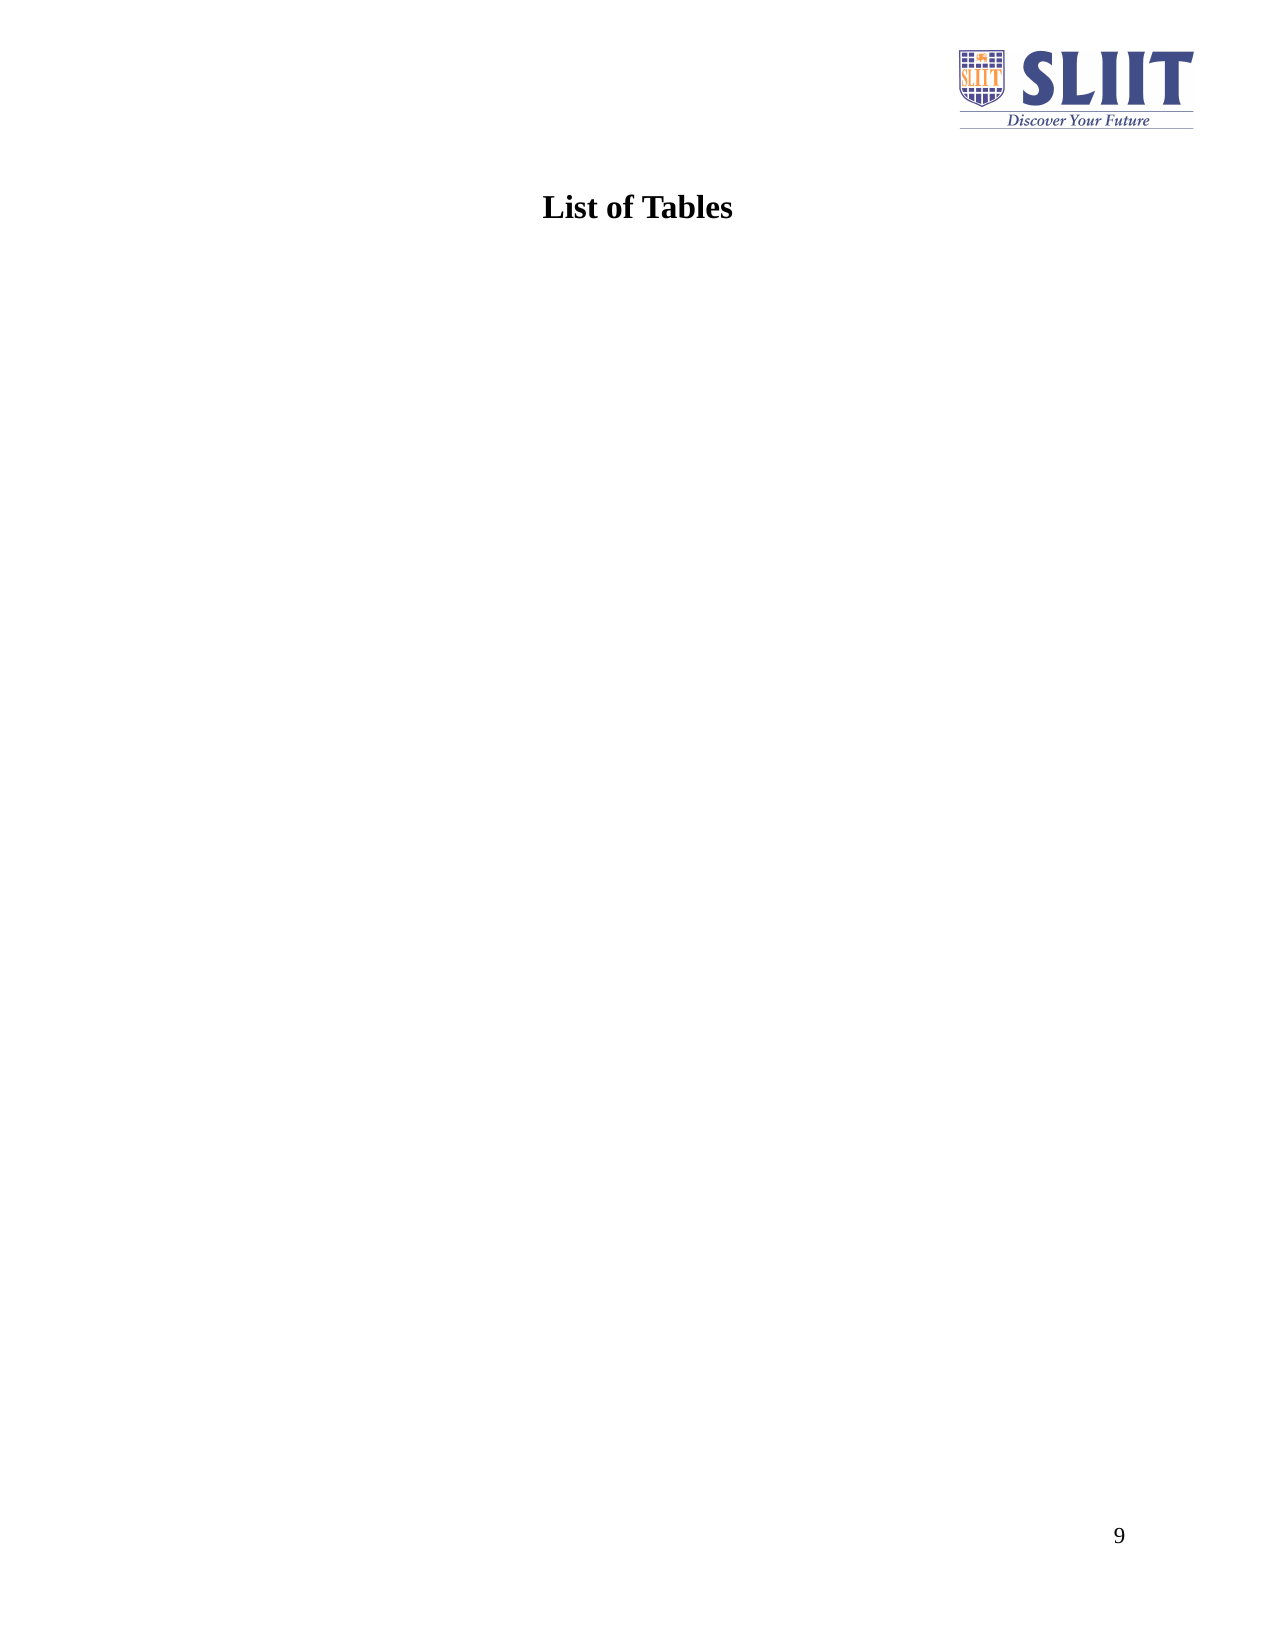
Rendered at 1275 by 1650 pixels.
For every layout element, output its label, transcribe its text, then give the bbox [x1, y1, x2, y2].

subtitle List of Tables [150, 187, 1125, 226]
picture [959, 50, 1194, 129]
